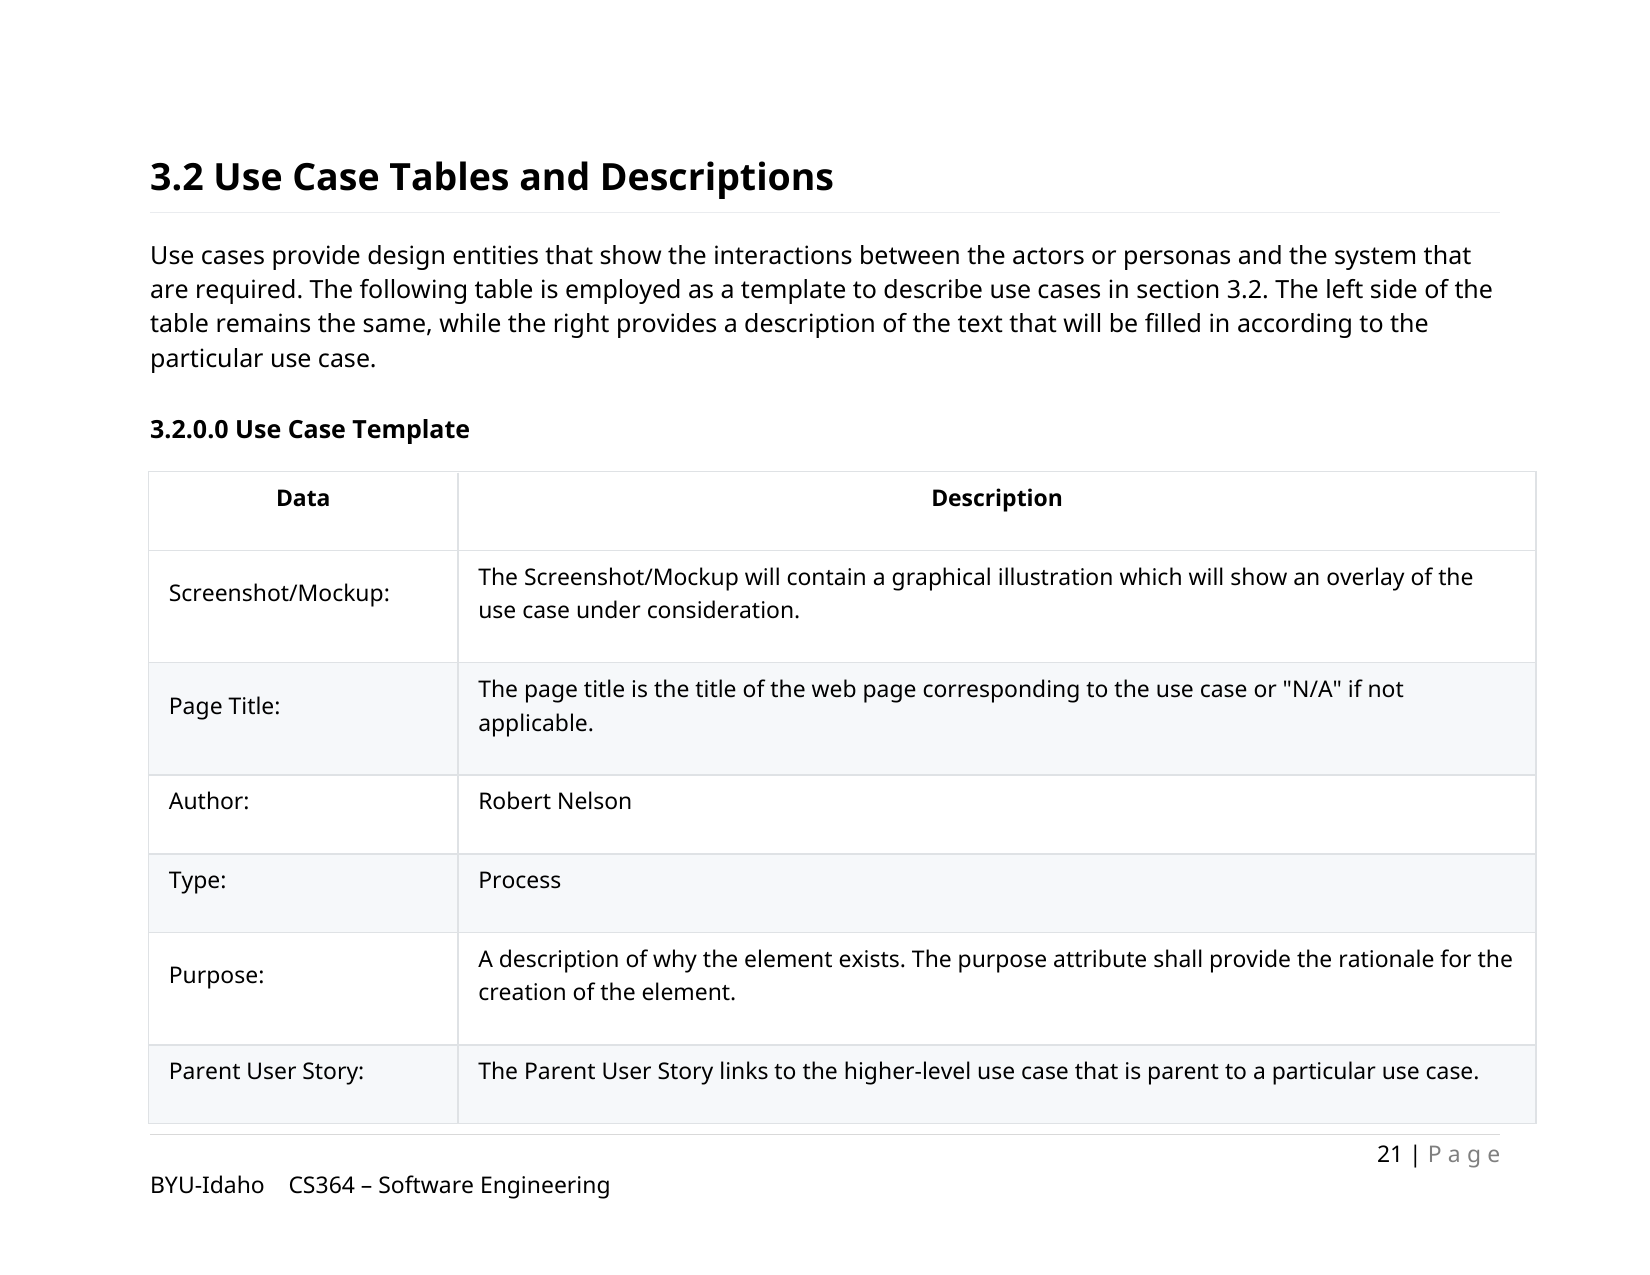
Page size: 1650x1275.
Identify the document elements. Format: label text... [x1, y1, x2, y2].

table_cell A description of why the element exists. The purpose attribute shall provide the rationale for the creation of the element. [459, 933, 1535, 1044]
table_cell Process [459, 855, 1535, 932]
subtitle 3.2 Use Case Tables and Descriptions [150, 150, 1500, 212]
table_cell Author: [149, 776, 457, 853]
table_cell The Parent User Story links to the higher-level use case that is parent to a particular use case. [459, 1046, 1535, 1123]
table_cell Parent User Story: [149, 1046, 457, 1123]
table_cell The page title is the title of the web page corresponding to the use case or "N/A" if not applicable. [459, 663, 1535, 774]
table_cell Page Title: [149, 663, 457, 774]
table_header Description [459, 472, 1535, 549]
table_cell Type: [149, 855, 457, 932]
subtitle 3.2.0.0 Use Case Template [150, 412, 1500, 446]
table_cell Purpose: [149, 933, 457, 1044]
table_header Data [149, 472, 458, 549]
text Use cases provide design entities that show the interactions between the actors or personas and the system that are required. The following table is employed as a template to describe use cases in section 3.2. The left side of the table remains the same, while the right provides a description of the text that will be filled in according to the particular use case. [150, 238, 1500, 374]
table_cell Screenshot/Mockup: [149, 551, 457, 662]
table_cell Robert Nelson [459, 776, 1535, 853]
table_cell The Screenshot/Mockup will contain a graphical illustration which will show an overlay of the use case under consideration. [459, 551, 1535, 662]
